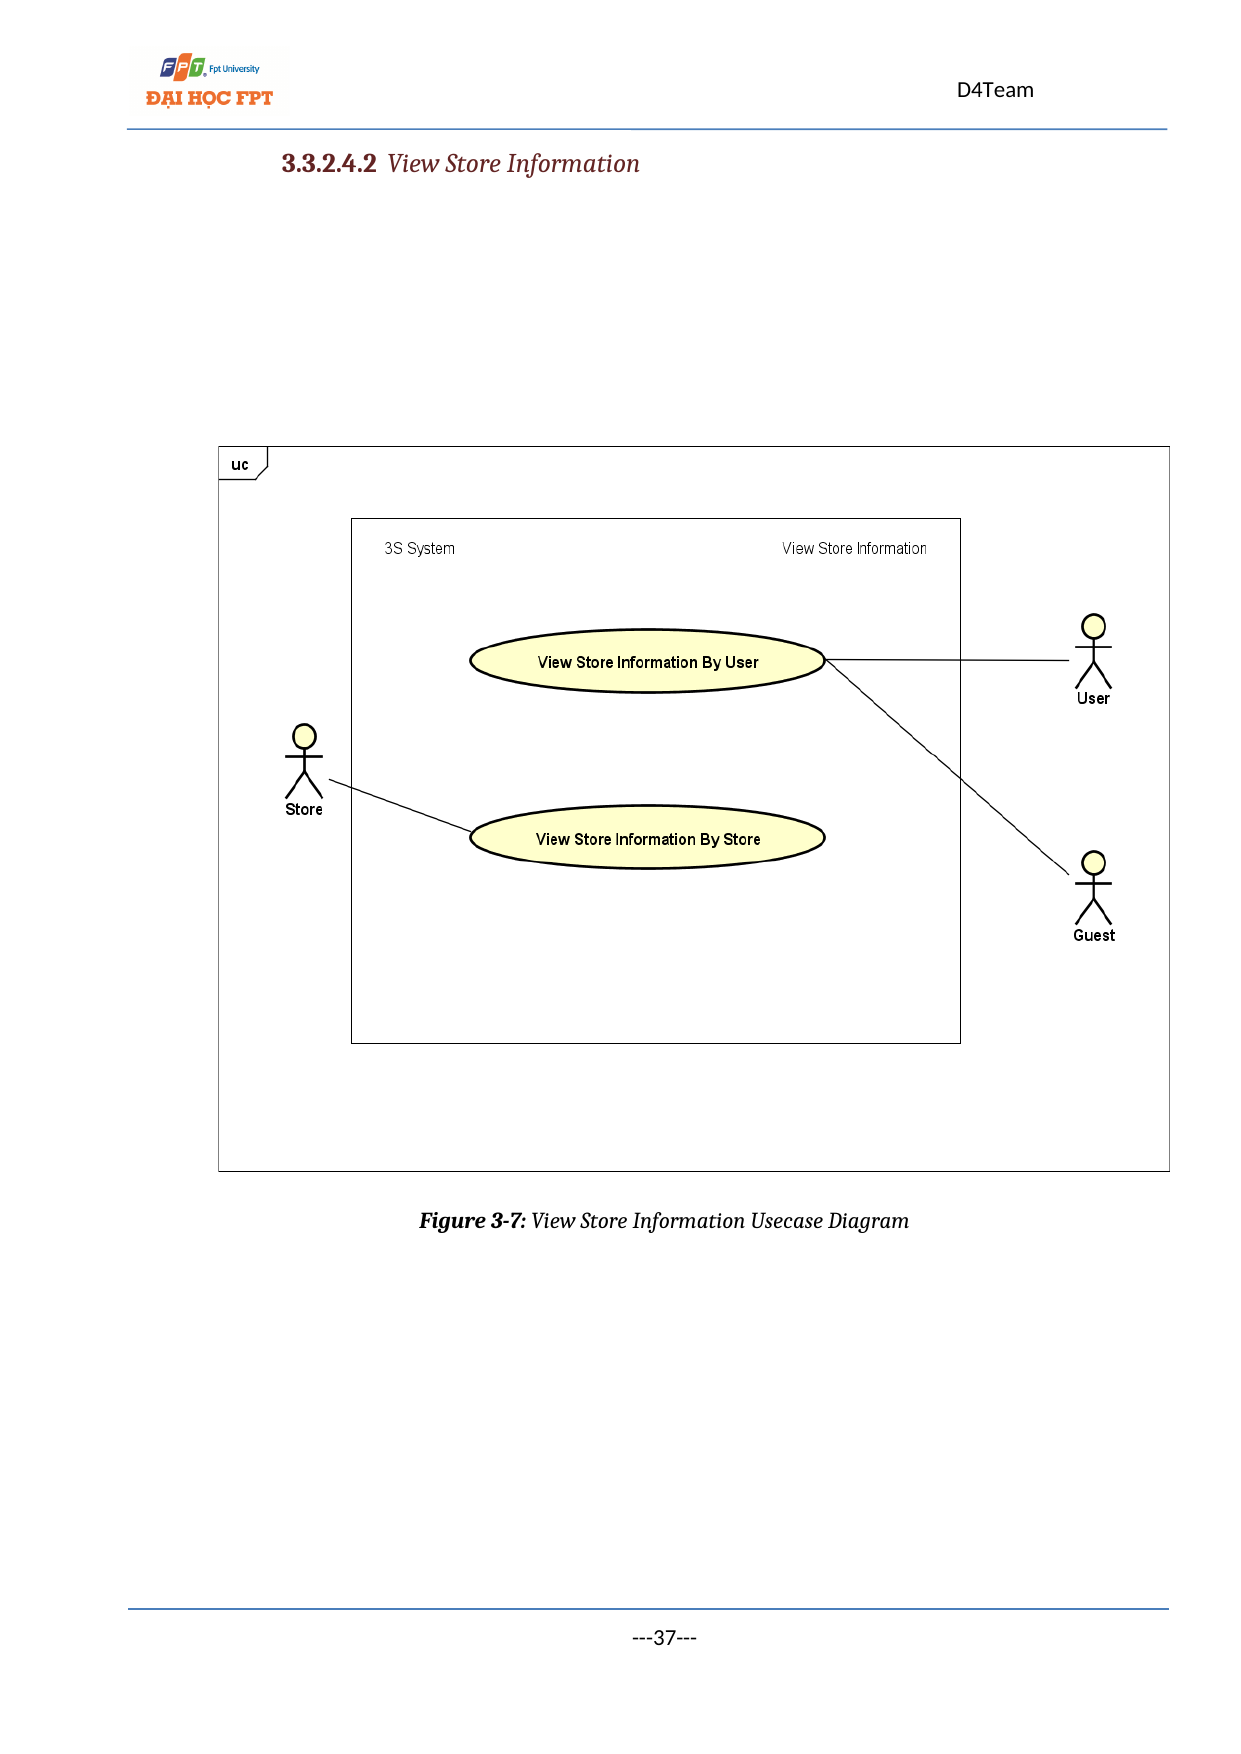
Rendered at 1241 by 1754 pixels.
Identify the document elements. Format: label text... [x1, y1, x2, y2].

picture [129, 46, 290, 116]
picture [206, 434, 1182, 1183]
subtitle View Store Information [282, 148, 1122, 179]
text Figure 3-7: View Store Information Usecase Diagram [207, 1208, 1122, 1234]
